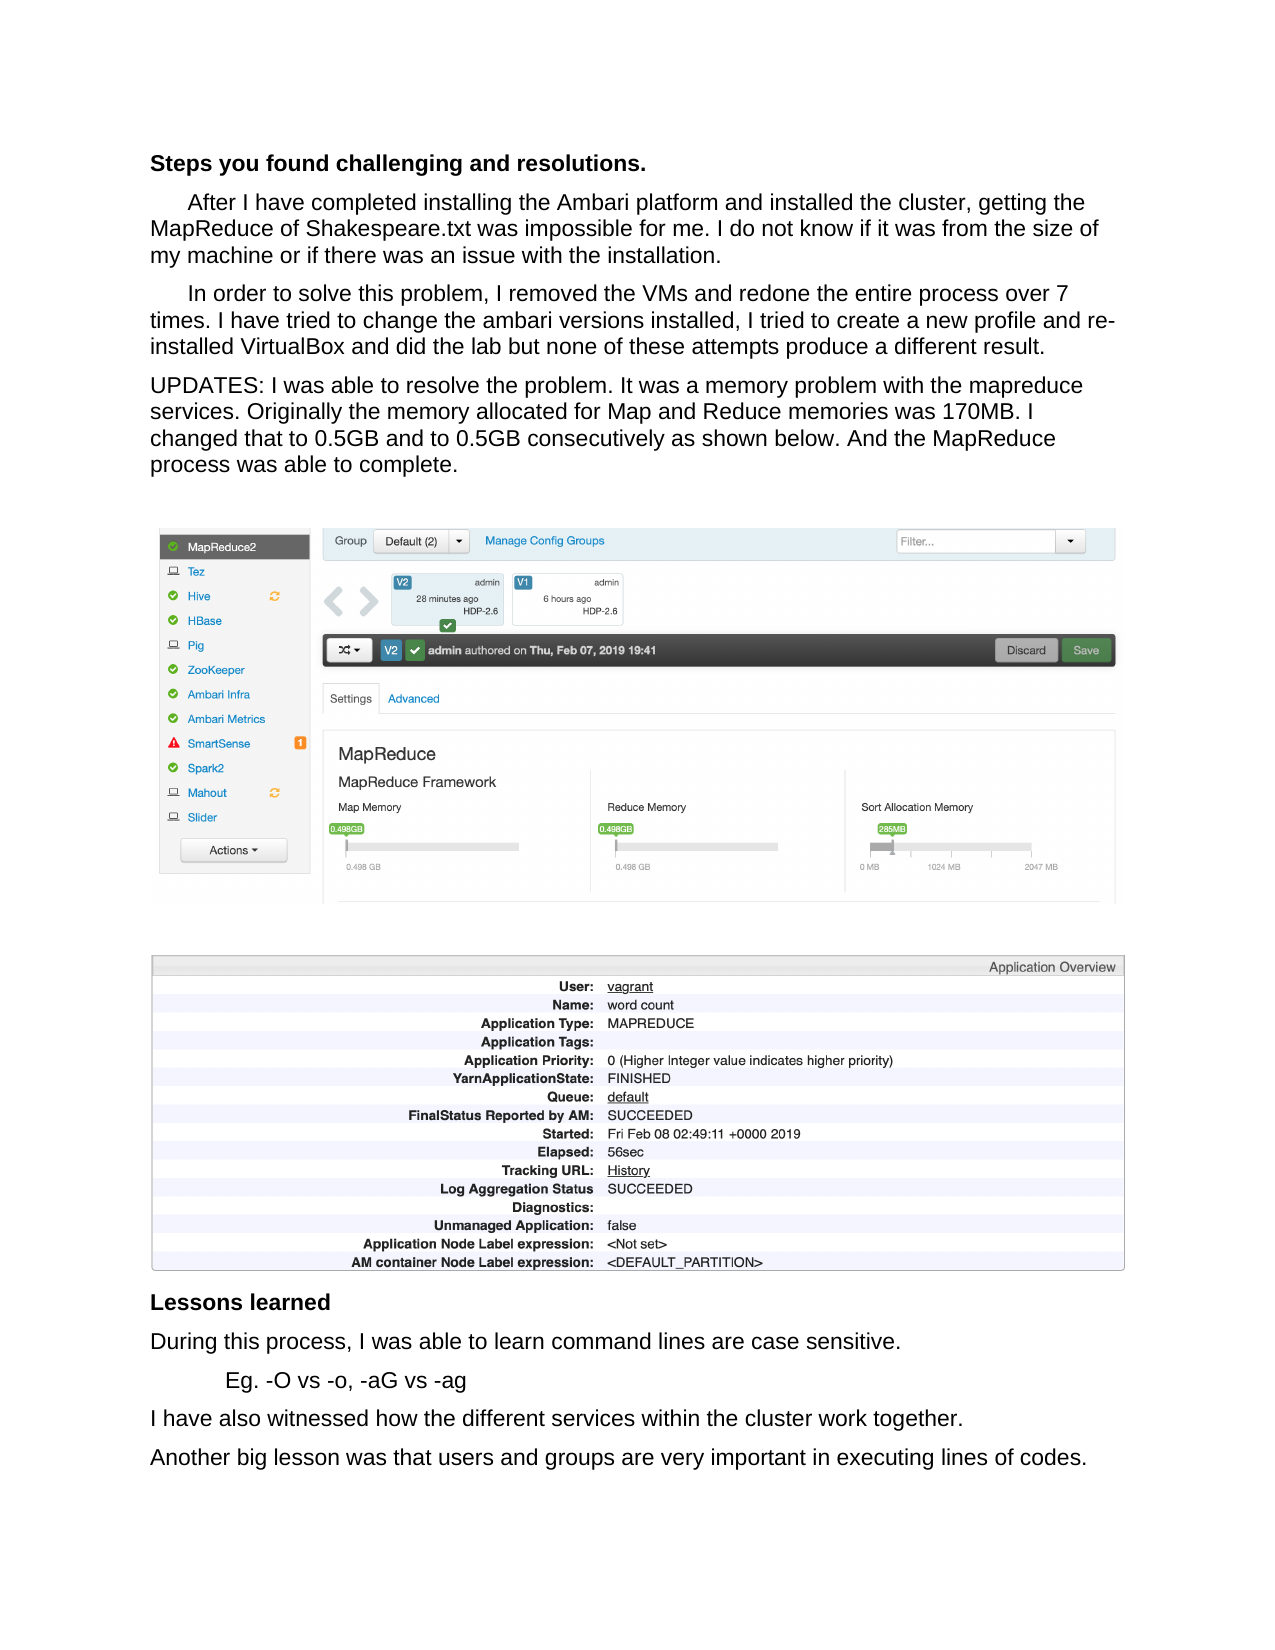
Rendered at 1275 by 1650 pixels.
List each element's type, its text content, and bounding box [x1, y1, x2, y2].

text After I have completed installing the Ambari platform and installed the cluster, getting the MapReduce of Shakespeare.txt was impossible for me. I do not know if it was from the size of my machine or if there was an issue with the installation. [150, 189, 1125, 268]
text Eg. -O vs -o, -aG vs -ag [150, 1367, 1125, 1393]
text In order to solve this problem, I removed the VMs and redone the entire process over 7 times. I have tried to change the ambari versions installed, I tried to create a new profile and re-installed VirtualBox and did the lab but none of these attempts produce a different result. [150, 280, 1125, 359]
text Steps you found challenging and resolutions. [150, 150, 1125, 176]
text During this process, I was able to learn command lines are case sensitive. [150, 1328, 1125, 1354]
picture [150, 528, 1125, 904]
text UPDATES: I was able to resolve the problem. It was a memory problem with the mapreduce services. Originally the memory allocated for Map and Reduce memories was 170MB. I changed that to 0.5GB and to 0.5GB consecutively as shown below. And the MapReduce process was able to complete. [150, 372, 1125, 477]
text Lessons learned [150, 1289, 1125, 1315]
text Another big lesson was that users and groups are very important in executing lines of codes. [150, 1444, 1125, 1471]
text I have also witnessed how the different services within the cluster work together. [150, 1405, 1125, 1432]
picture [150, 955, 1125, 1277]
